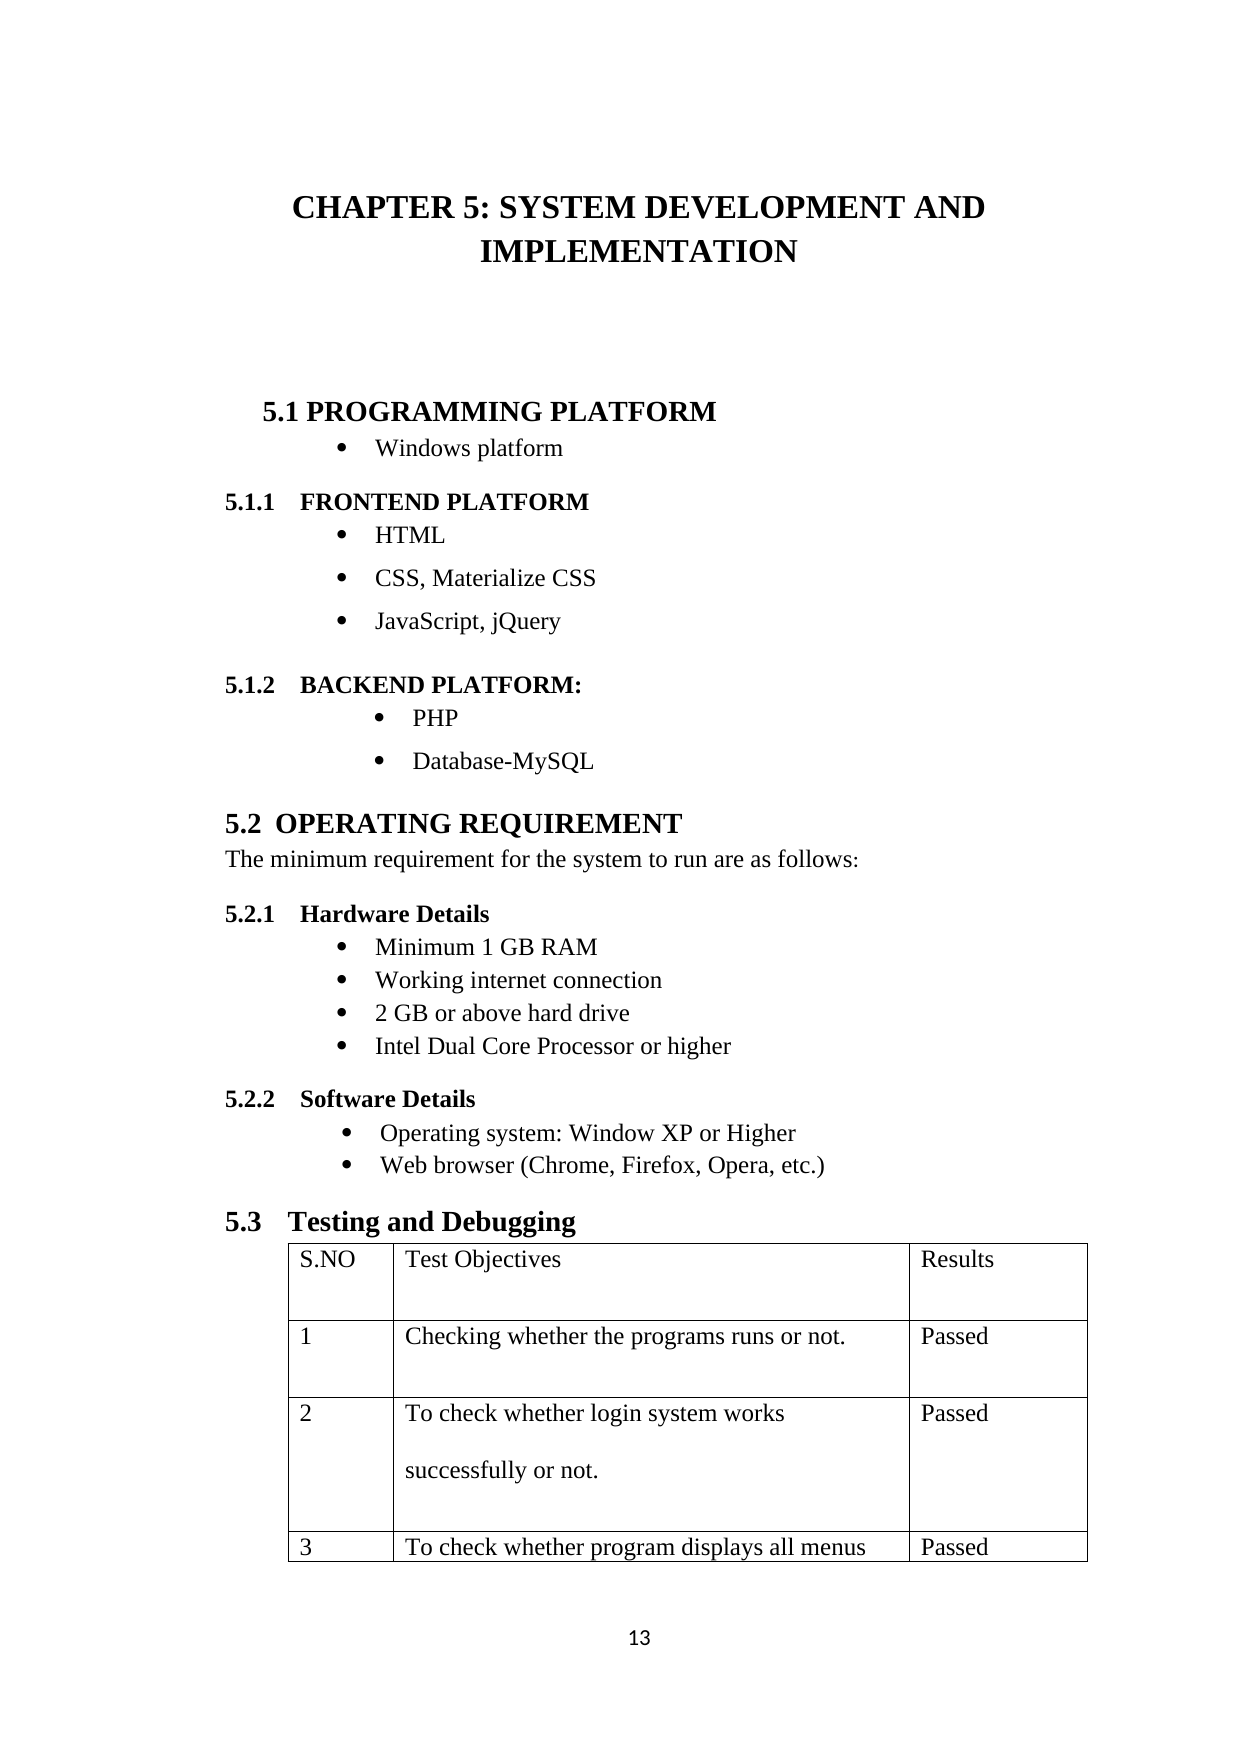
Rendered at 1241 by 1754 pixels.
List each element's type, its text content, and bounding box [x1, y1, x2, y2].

subtitle Software Details [225, 1084, 1053, 1113]
list Database-MySQL [375, 746, 1053, 775]
table_header S.NO [289, 1244, 393, 1320]
list Intel Dual Core Processor or higher [337, 1031, 1053, 1059]
subtitle BACKEND PLATFORM: [225, 670, 1053, 699]
list 2 GB or above hard drive [337, 998, 1053, 1026]
subtitle FRONTEND PLATFORM [225, 487, 1053, 516]
table_header Test Objectives [394, 1244, 909, 1320]
list JavaScript, jQuery [337, 606, 1053, 635]
list Windows platform [337, 433, 1053, 462]
subtitle Hardware Details [225, 899, 1053, 927]
list Web browser (Chrome, Firefox, Opera, etc.) [342, 1151, 1053, 1179]
list Minimum 1 GB RAM [337, 932, 1053, 960]
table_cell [394, 1532, 909, 1561]
list Operating system: Window XP or Higher [342, 1118, 1053, 1146]
list CSS, Materialize CSS [337, 563, 1053, 592]
table_cell 1 [289, 1321, 393, 1397]
subtitle OPERATING REQUIREMENT [225, 806, 1053, 839]
table_cell 2 [289, 1398, 393, 1531]
subtitle CHAPTER 5: SYSTEM DEVELOPMENT AND IMPLEMENTATION [225, 187, 1053, 270]
table_header Results [910, 1244, 1087, 1320]
list HTML [337, 520, 1053, 548]
subtitle PROGRAMMING PLATFORM [262, 394, 1053, 428]
text The minimum requirement for the system to run are as follows: [225, 844, 1053, 873]
table_cell To check whether login system works successfully or not. [394, 1398, 909, 1531]
table_cell 3 [289, 1532, 393, 1561]
table_cell Checking whether the programs runs or not. [394, 1321, 909, 1397]
table_cell Passed [910, 1398, 1087, 1531]
table_cell Passed [910, 1321, 1087, 1397]
table_cell Passed [910, 1532, 1087, 1561]
subtitle Testing and Debugging [225, 1204, 1053, 1238]
list Working internet connection [337, 965, 1053, 993]
list PHP [375, 703, 1053, 732]
